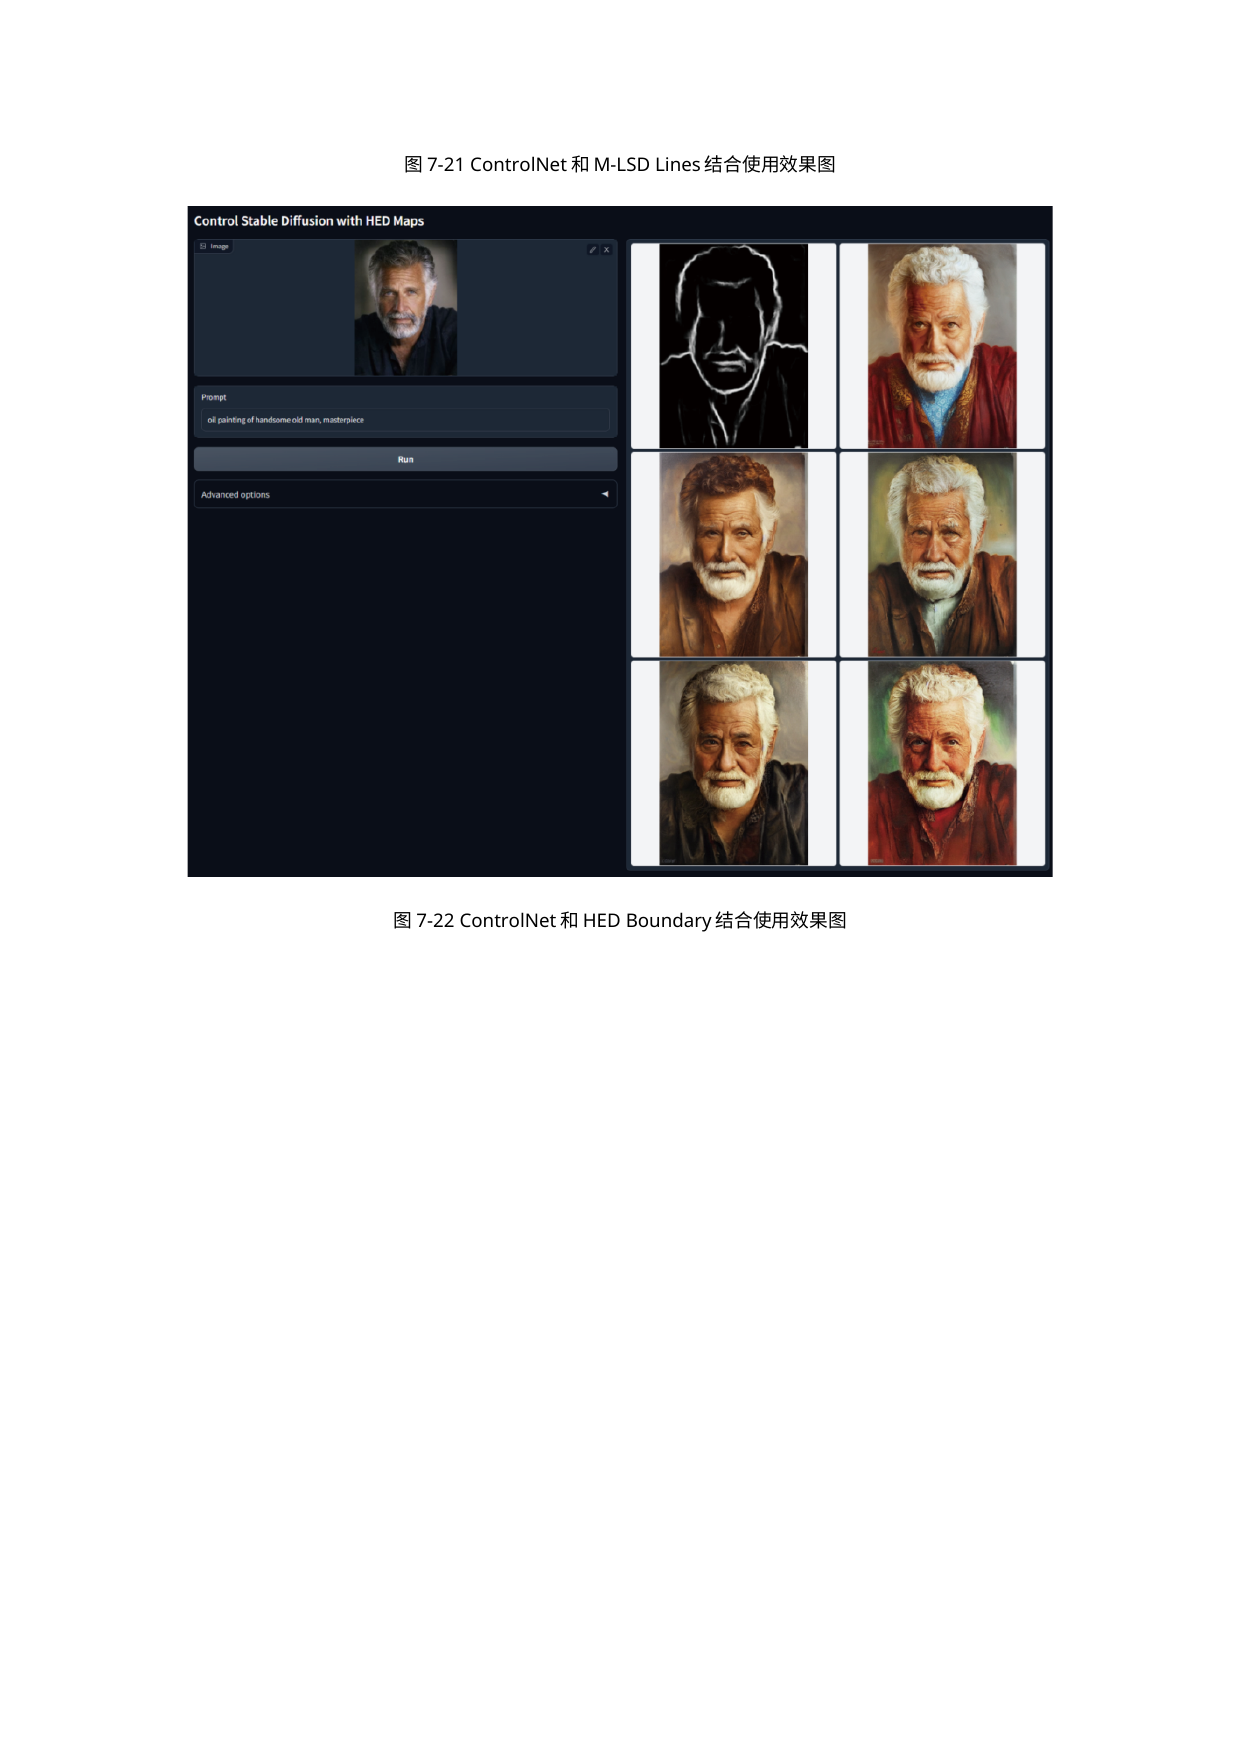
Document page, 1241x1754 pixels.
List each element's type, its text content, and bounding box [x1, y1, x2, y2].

picture [187, 206, 1053, 877]
text 图7-21 ControlNet和M-LSD Lines结合使用效果图 [187, 150, 1053, 177]
text 图7-22 ControlNet和HED Boundary结合使用效果图 [187, 906, 1053, 933]
